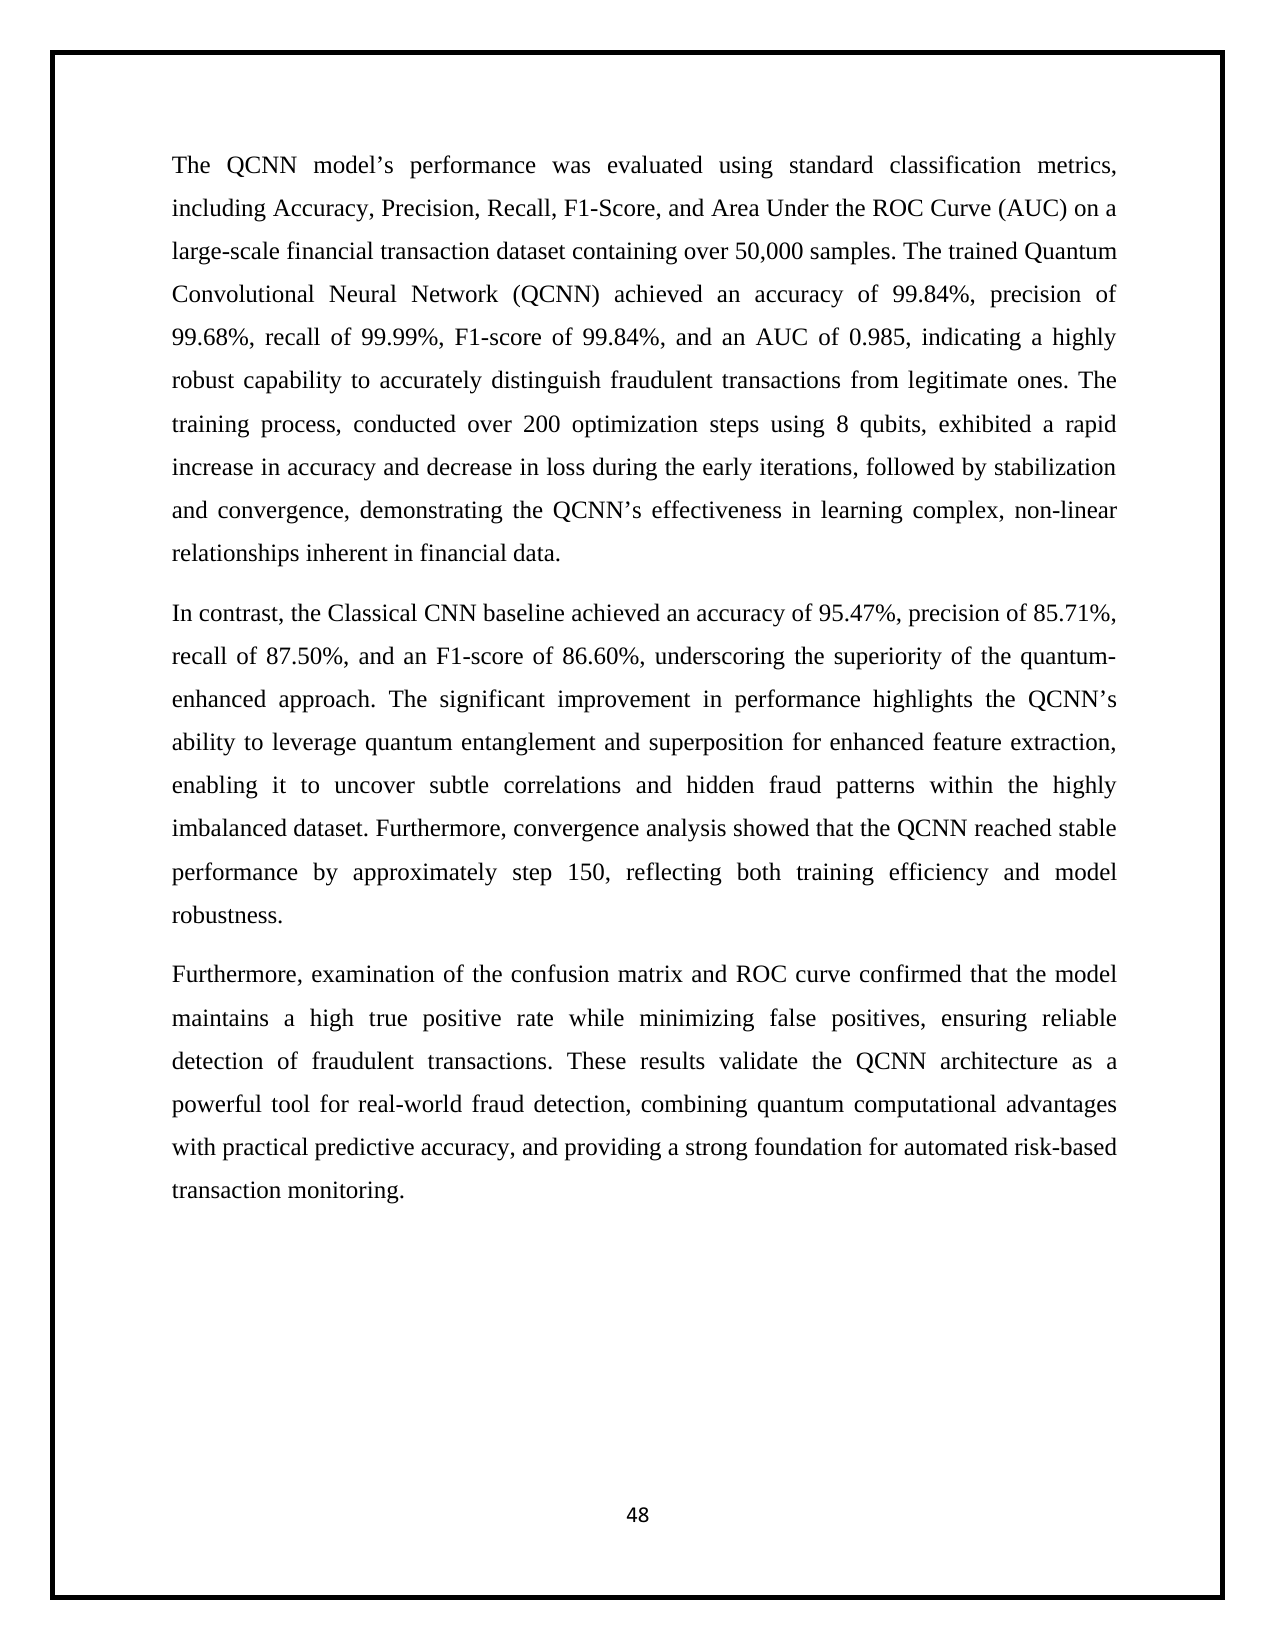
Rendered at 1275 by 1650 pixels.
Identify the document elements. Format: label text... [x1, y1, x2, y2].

text Furthermore, examination of the confusion matrix and ROC curve confirmed that the model maintains a high true positive rate while minimizing false positives, ensuring reliable detection of fraudulent transactions. These results validate the QCNN architecture as a powerful tool for real-world fraud detection, combining quantum computational advantages with practical predictive accuracy, and providing a strong foundation for automated risk-based transaction monitoring. [172, 959, 1118, 1204]
text The QCNN model’s performance was evaluated using standard classification metrics, including Accuracy, Precision, Recall, F1-Score, and Area Under the ROC Curve (AUC) on a large-scale financial transaction dataset containing over 50,000 samples. The trained Quantum Convolutional Neural Network (QCNN) achieved an accuracy of 99.84%, precision of 99.68%, recall of 99.99%, F1-score of 99.84%, and an AUC of 0.985, indicating a highly robust capability to accurately distinguish fraudulent transactions from legitimate ones. The training process, conducted over 200 optimization steps using 8 qubits, exhibited a rapid increase in accuracy and decrease in loss during the early iterations, followed by stabilization and convergence, demonstrating the QCNN’s effectiveness in learning complex, non-linear relationships inherent in financial data. [172, 150, 1118, 567]
text In contrast, the Classical CNN baseline achieved an accuracy of 95.47%, precision of 85.71%, recall of 87.50%, and an F1-score of 86.60%, underscoring the superiority of the quantum-enhanced approach. The significant improvement in performance highlights the QCNN’s ability to leverage quantum entanglement and superposition for enhanced feature extraction, enabling it to uncover subtle correlations and hidden fraud patterns within the highly imbalanced dataset. Furthermore, convergence analysis showed that the QCNN reached stable performance by approximately step 150, reflecting both training efficiency and model robustness. [172, 598, 1118, 928]
